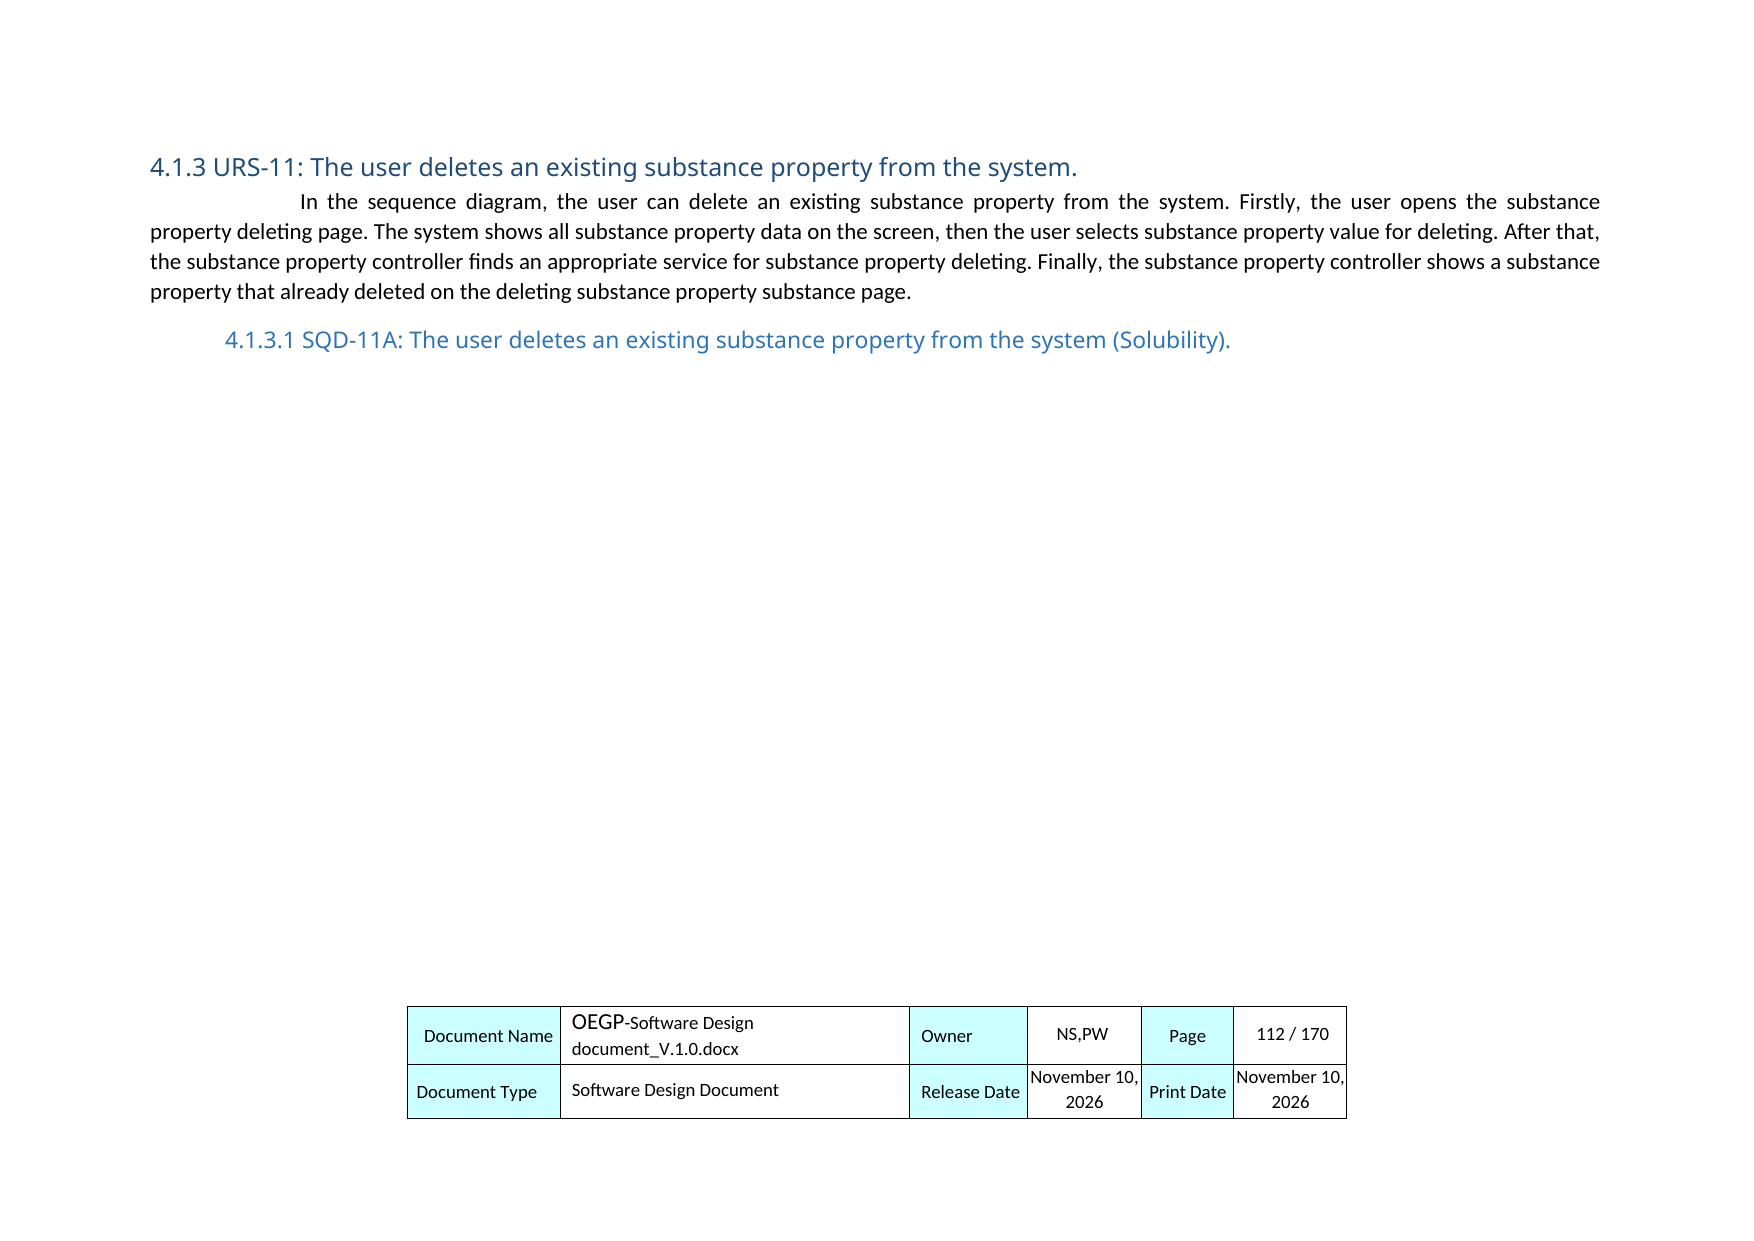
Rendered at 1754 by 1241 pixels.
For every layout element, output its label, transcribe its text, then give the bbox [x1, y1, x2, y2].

subtitle 4.1.3.1 SQD-11A: The user deletes an existing substance property from the system (Solubility). [150, 324, 1604, 356]
text In the sequence diagram, the user can delete an existing substance property from the system. Firstly, the user opens the substance property deleting page. The system shows all substance property data on the screen, then the user selects substance property value for deleting. After that, the substance property controller finds an appropriate service for substance property deleting. Finally, the substance property controller shows a substance property that already deleted on the deleting substance property substance page. [150, 187, 1604, 305]
subtitle 4.1.3 URS-11: The user deletes an existing substance property from the system. [150, 150, 1604, 184]
